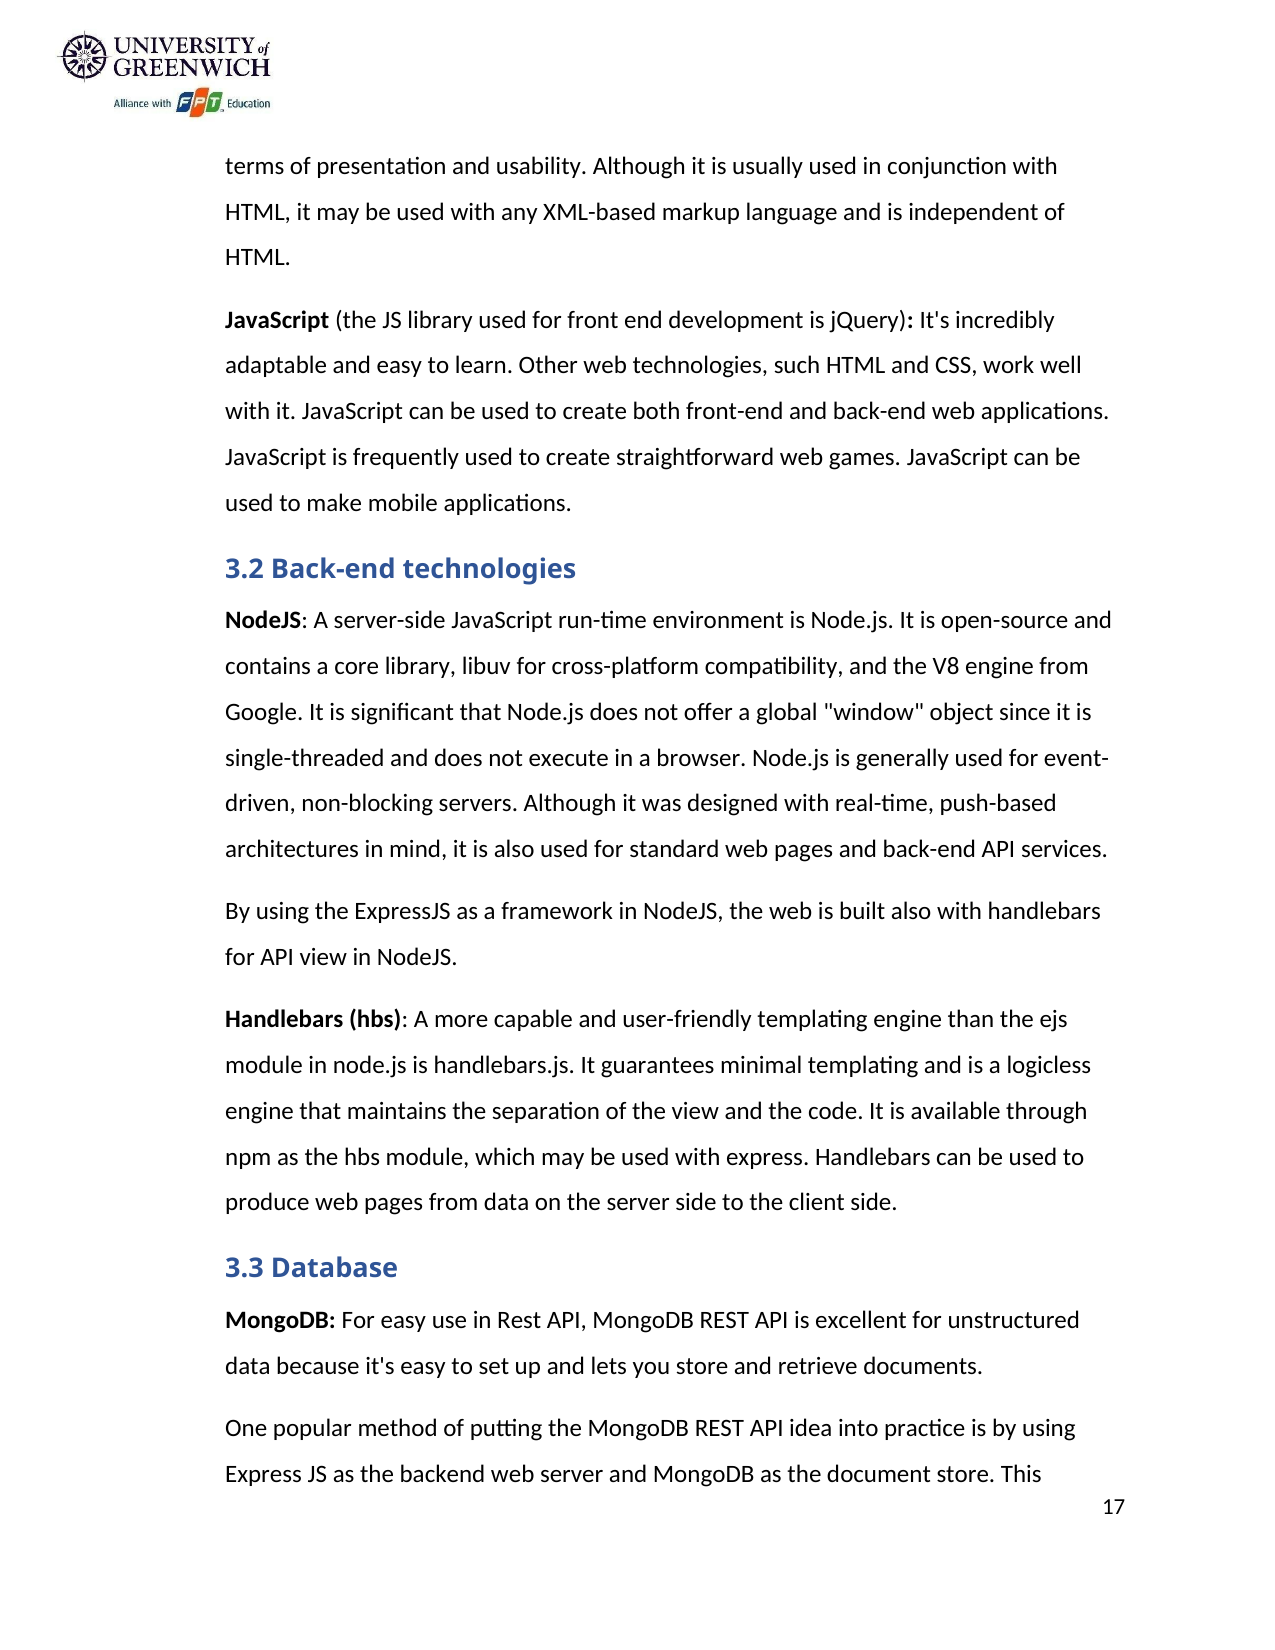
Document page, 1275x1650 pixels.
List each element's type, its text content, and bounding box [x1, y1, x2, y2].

subtitle 3.2 Back-end technologies [150, 549, 1125, 586]
text By using the ExpressJS as a framework in NodeJS, the web is built also with handlebars for API view in NodeJS. [225, 896, 1125, 972]
text Handlebars (hbs): A more capable and user-friendly templating engine than the ejs module in node.js is handlebars.js. It guarantees minimal templating and is a logicless engine that maintains the separation of the view and the code. It is available through npm as the hbs module, which may be used with express. Handlebars can be used to produce web pages from data on the server side to the client side. [225, 1004, 1125, 1217]
text NodeJS: A server-side JavaScript run-time environment is Node.js. It is open-source and contains a core library, libuv for cross-platform compatibility, and the V8 engine from Google. It is significant that Node.js does not offer a global "window" object since it is single-threaded and does not execute in a browser. Node.js is generally used for event-driven, non-blocking servers. Although it was designed with real-time, push-based architectures in mind, it is also used for standard web pages and back-end API services. [225, 604, 1125, 864]
text JavaScript (the JS library used for front end development is jQuery): It's incredibly adaptable and easy to learn. Other web technologies, such HTML and CSS, work well with it. JavaScript can be used to create both front-end and back-end web applications. JavaScript is frequently used to create straightforward web games. JavaScript can be used to make mobile applications. [225, 304, 1125, 517]
picture [38, 12, 296, 142]
subtitle 3.3 Database [150, 1249, 1125, 1286]
text MongoDB: For easy use in Rest API, MongoDB REST API is excellent for unstructured data because it's easy to set up and lets you store and retrieve documents. [225, 1304, 1125, 1381]
